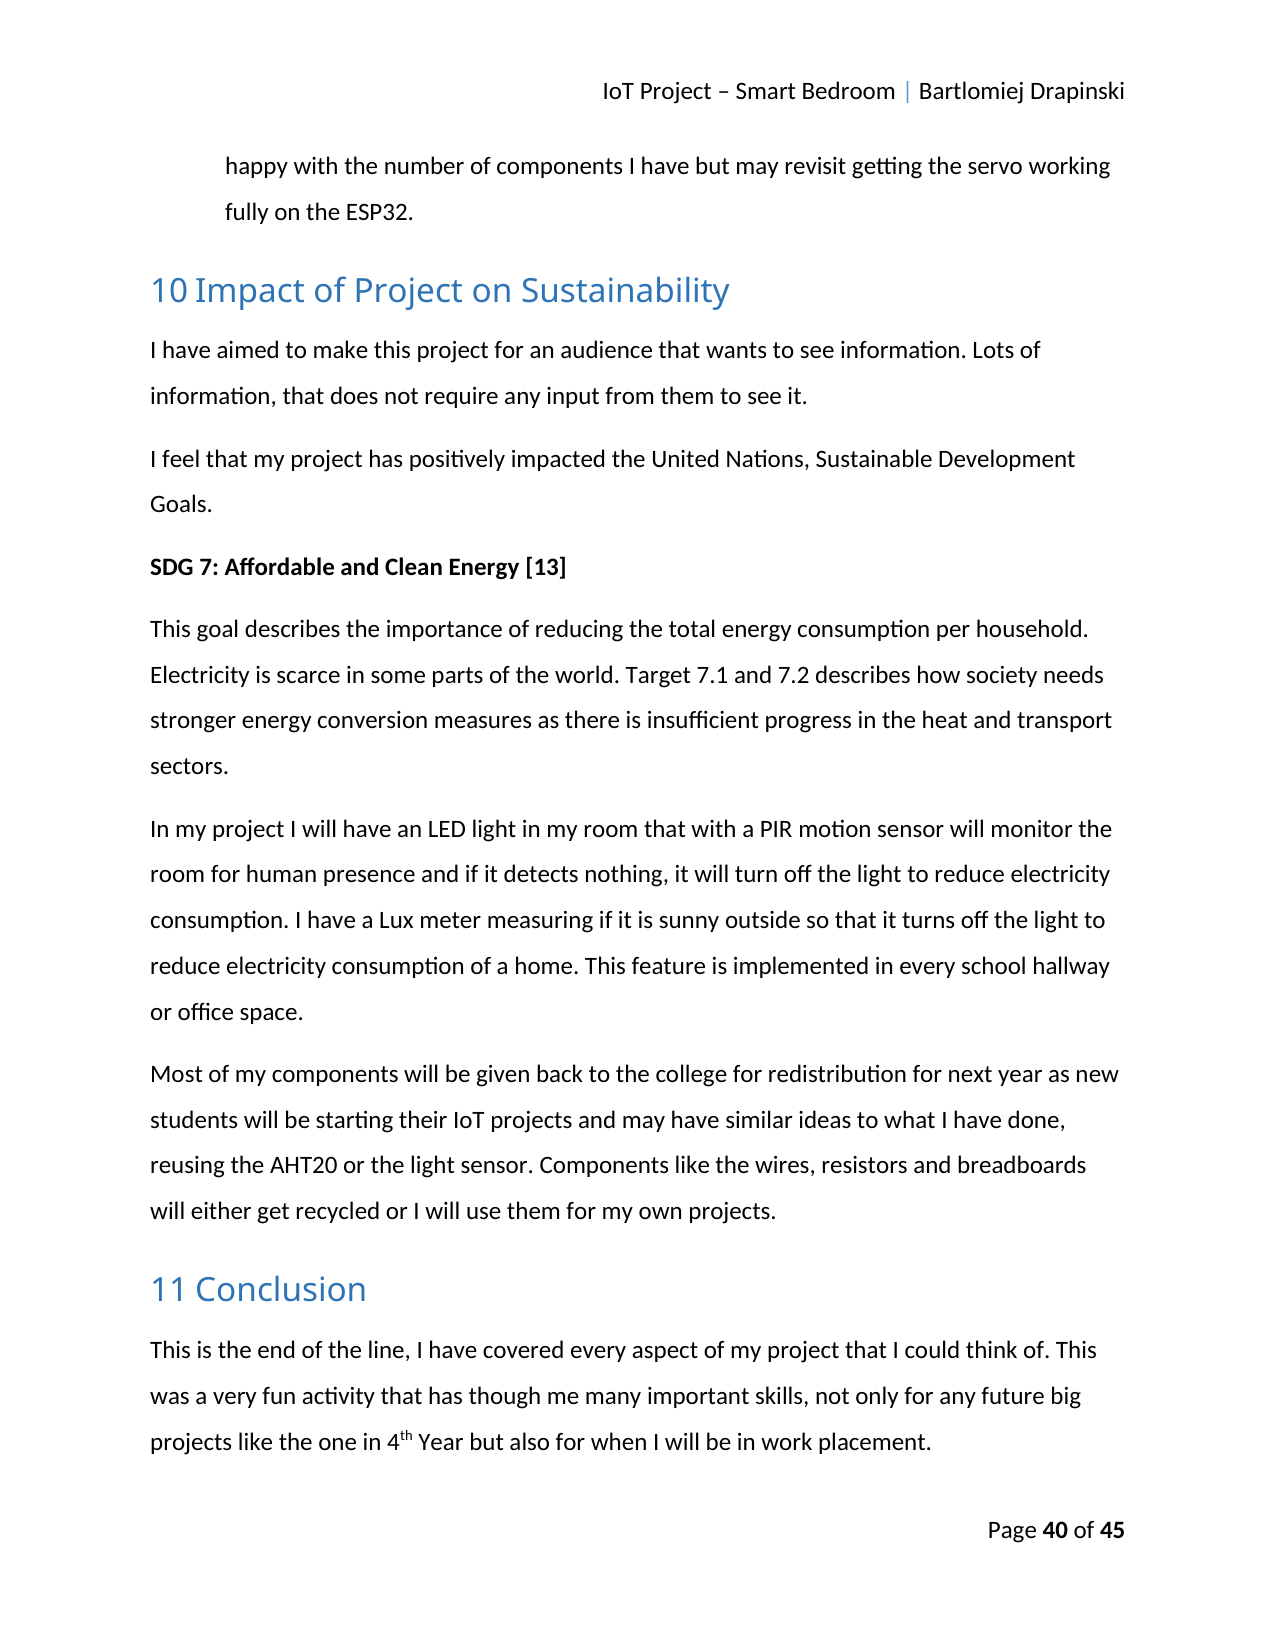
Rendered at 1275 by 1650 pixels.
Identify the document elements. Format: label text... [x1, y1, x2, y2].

text I have aimed to make this project for an audience that wants to see information. Lots of information, that does not require any input from them to see it. [150, 334, 1125, 411]
subtitle Impact of Project on Sustainability [150, 266, 1125, 312]
text In my project I will have an LED light in my room that with a PIR motion sensor will monitor the room for human presence and if it detects nothing, it will turn off the light to reduce electricity consumption. I have a Lux meter measuring if it is sunny outside so that it turns off the light to reduce electricity consumption of a home. This feature is implemented in every school hallway or office space. [150, 813, 1125, 1026]
text This is the end of the line, I have covered every aspect of my project that I could think of. This was a very fun activity that has though me many important skills, not only for any future big projects like the one in 4th Year but also for when I will be in work placement. [150, 1334, 1125, 1456]
text Most of my components will be given back to the college for redistribution for next year as new students will be starting their IoT projects and may have similar ideas to what I have done, reusing the AHT20 or the light sensor. Components like the wires, resistors and breadboards will either get recycled or I will use them for my own projects. [150, 1058, 1125, 1226]
text SDG 7: Affordable and Clean Energy [13] [150, 551, 1125, 581]
subtitle Conclusion [150, 1266, 1125, 1311]
text I feel that my project has positively impacted the United Nations, Sustainable Development Goals. [150, 443, 1125, 519]
text This goal describes the importance of reducing the total energy consumption per household. Electricity is scarce in some parts of the world. Target 7.1 and 7.2 describes how society needs stronger energy conversion measures as there is insufficient progress in the heat and transport sectors. [150, 613, 1125, 781]
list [187, 150, 1125, 226]
